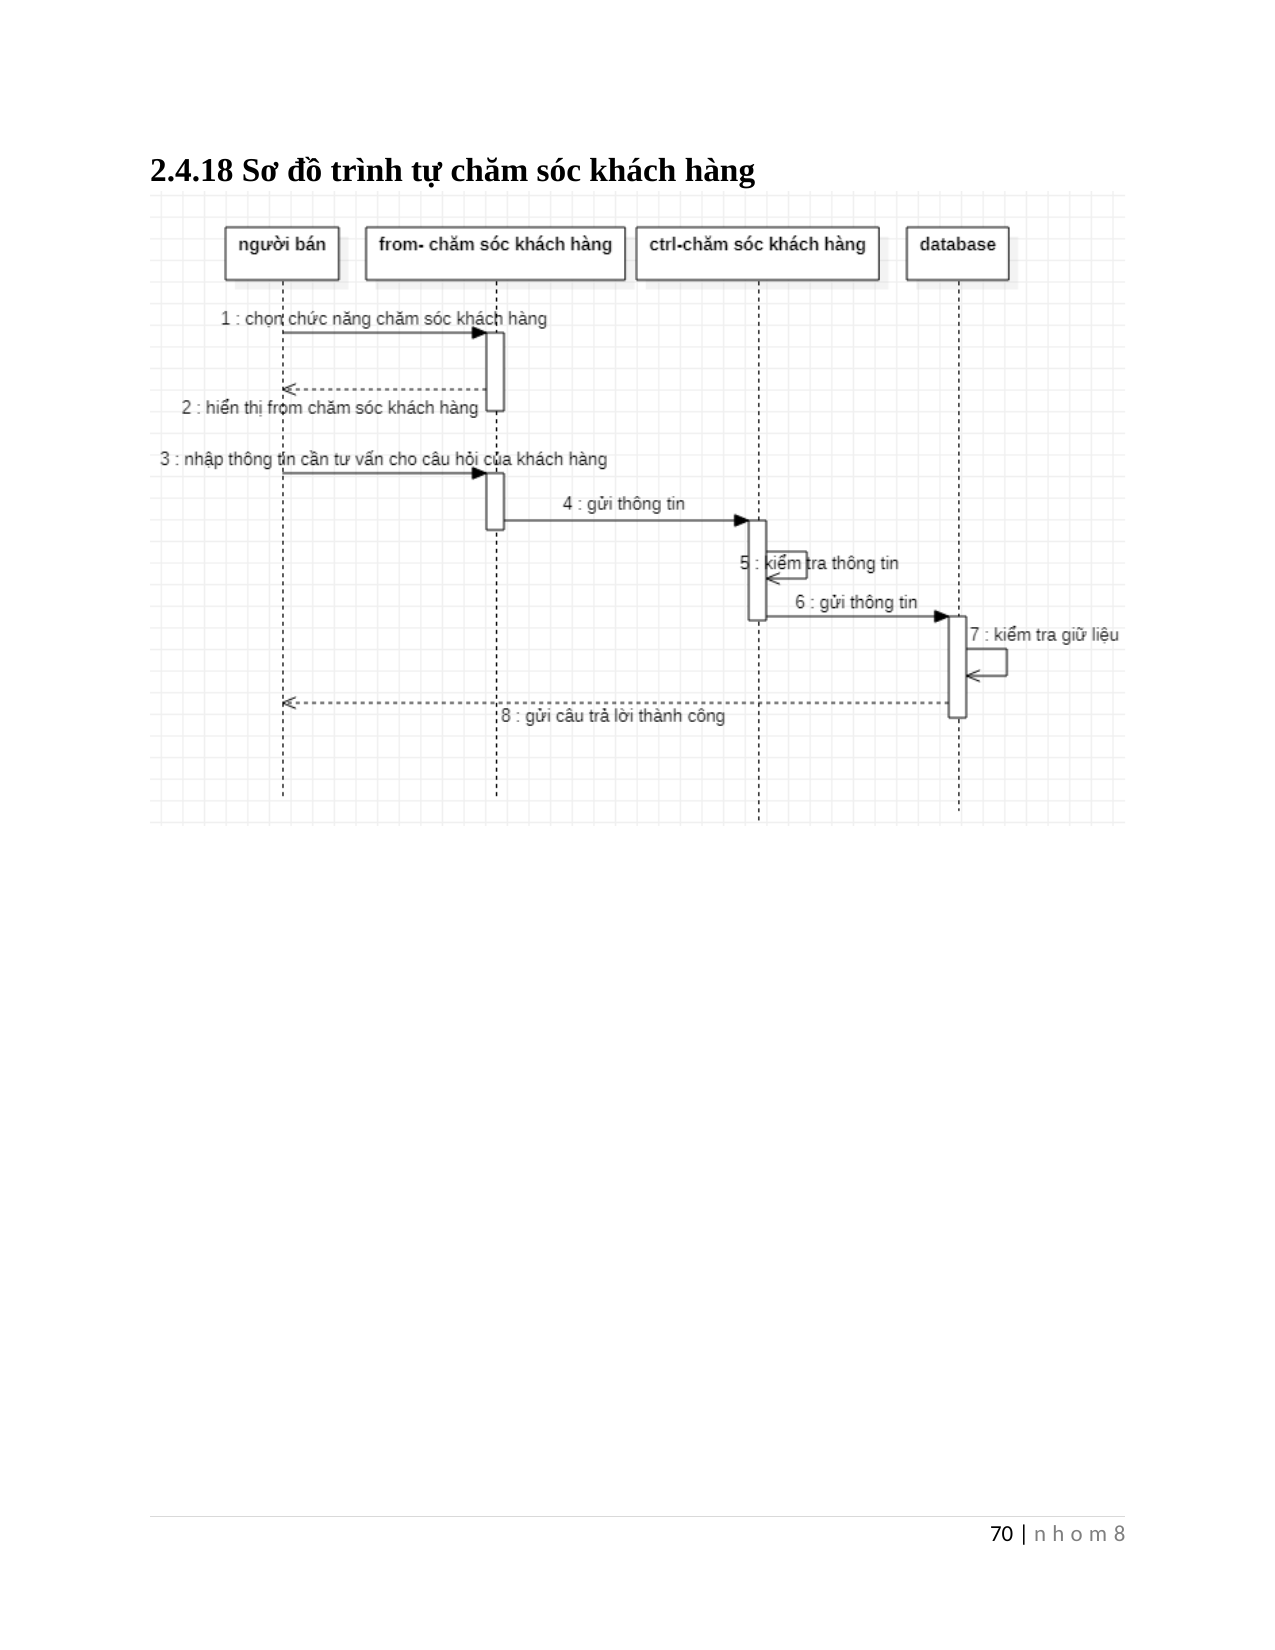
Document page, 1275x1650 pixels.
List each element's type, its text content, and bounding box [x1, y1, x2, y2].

picture [150, 191, 1125, 826]
subtitle 2.4.18 Sơ đồ trình tự chăm sóc khách hàng [150, 150, 1125, 188]
